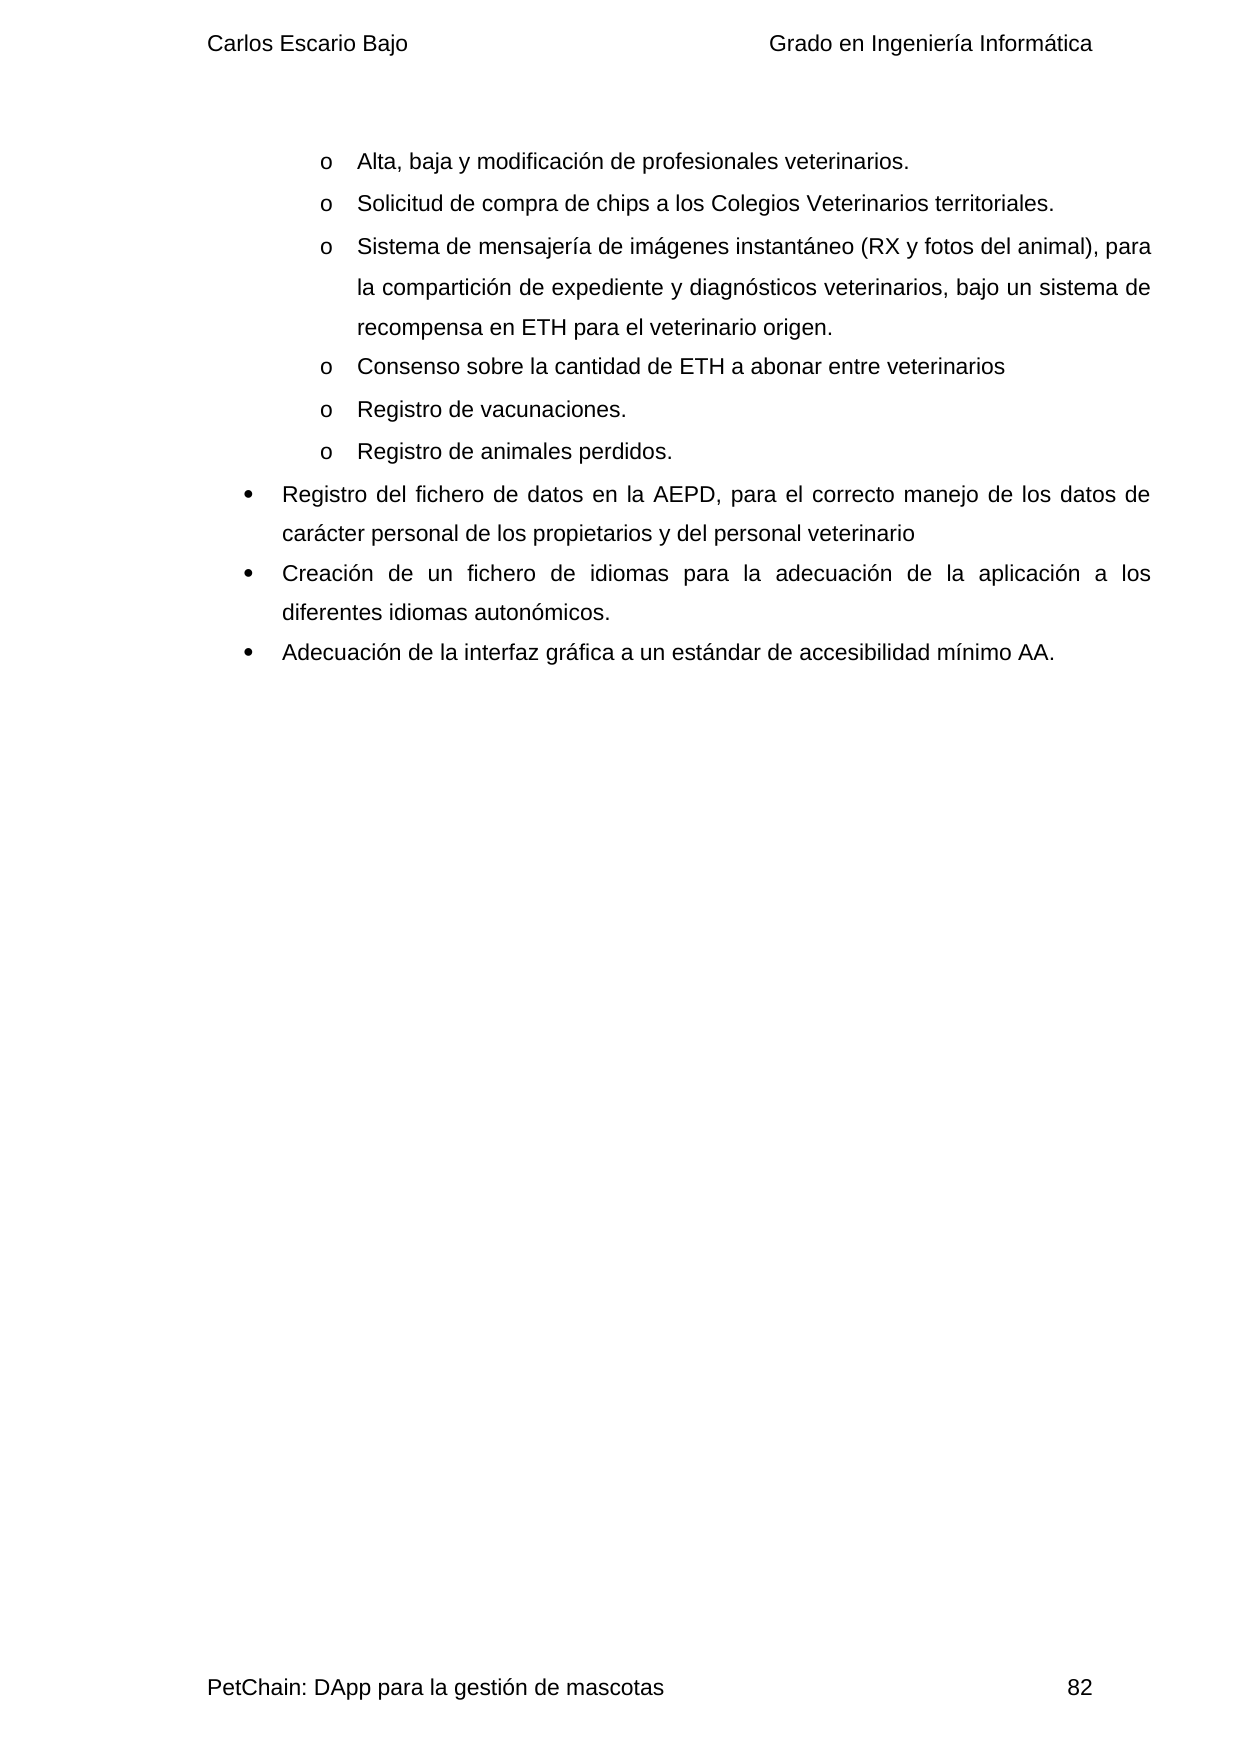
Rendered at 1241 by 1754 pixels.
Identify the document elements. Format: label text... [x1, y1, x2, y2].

list Adecuación de la interfaz gráfica a un estándar de accesibilidad mínimo AA. [244, 638, 1152, 665]
list Consenso sobre la cantidad de ETH a abonar entre veterinarios [319, 353, 1152, 381]
list Solicitud de compra de chips a los Colegios Veterinarios territoriales. [319, 190, 1152, 218]
list Registro de animales perdidos. [319, 438, 1152, 466]
list Creación de un fichero de idiomas para la adecuación de la aplicación a los diferentes idiomas autonómicos. [244, 559, 1152, 625]
list Registro de vacunaciones. [319, 396, 1152, 424]
list Alta, baja y modificación de profesionales veterinarios. [319, 148, 1152, 176]
list Registro del fichero de datos en la AEPD, para el correcto manejo de los datos de carácter personal de los propietarios y del personal veterinario [244, 481, 1152, 546]
list Sistema de mensajería de imágenes instantáneo (RX y fotos del animal), para la compartición de expediente y diagnósticos veterinarios, bajo un sistema de recompensa en ETH para el veterinario origen. [319, 233, 1152, 340]
